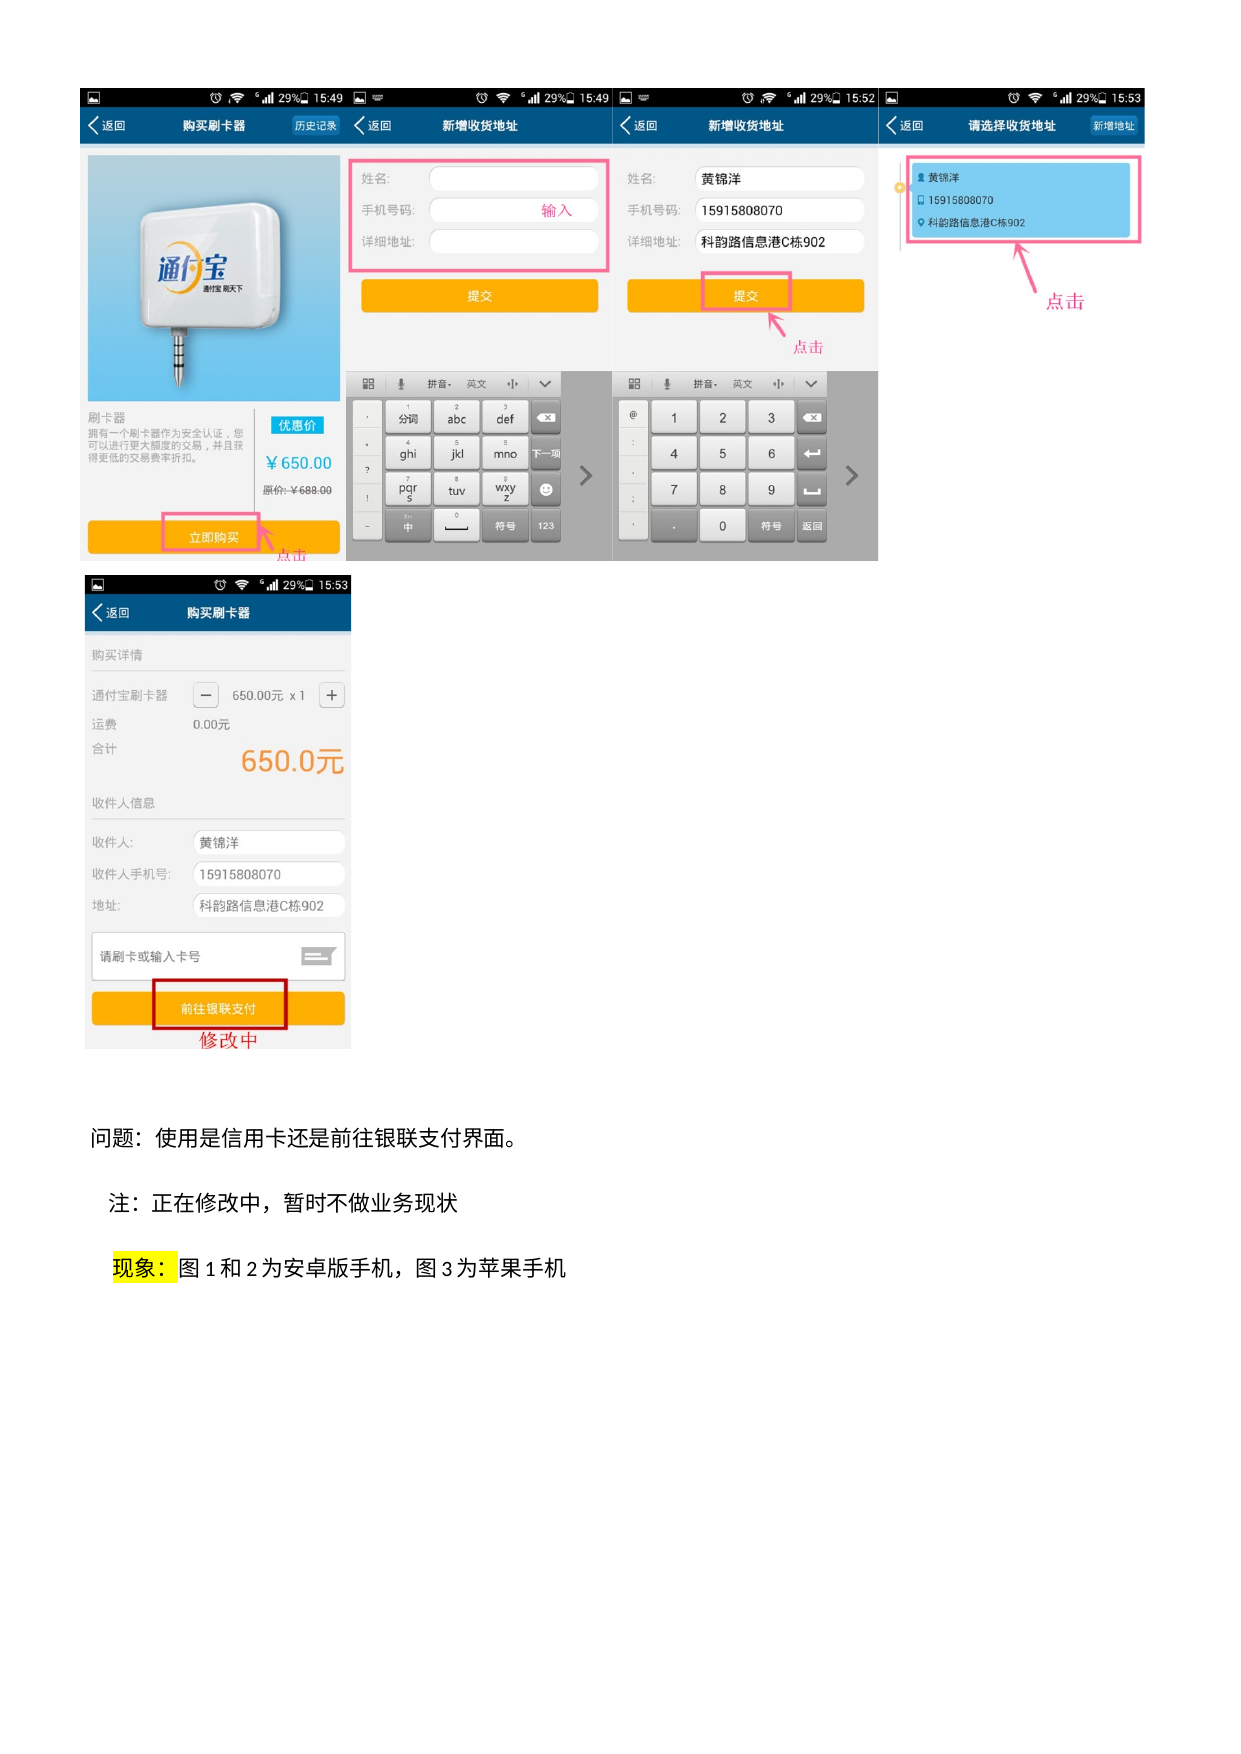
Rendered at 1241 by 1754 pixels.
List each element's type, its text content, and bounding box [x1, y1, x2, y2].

text 问题：使用是信用卡还是前往银联支付界面。 [75, 1121, 1165, 1153]
text 注：正在修改中，暂时不做业务现状 [75, 1186, 1165, 1218]
picture [84, 575, 352, 1049]
picture [80, 88, 1145, 561]
list 现象：图1和2为安卓版手机，图3为苹果手机 [178, 1251, 1165, 1283]
